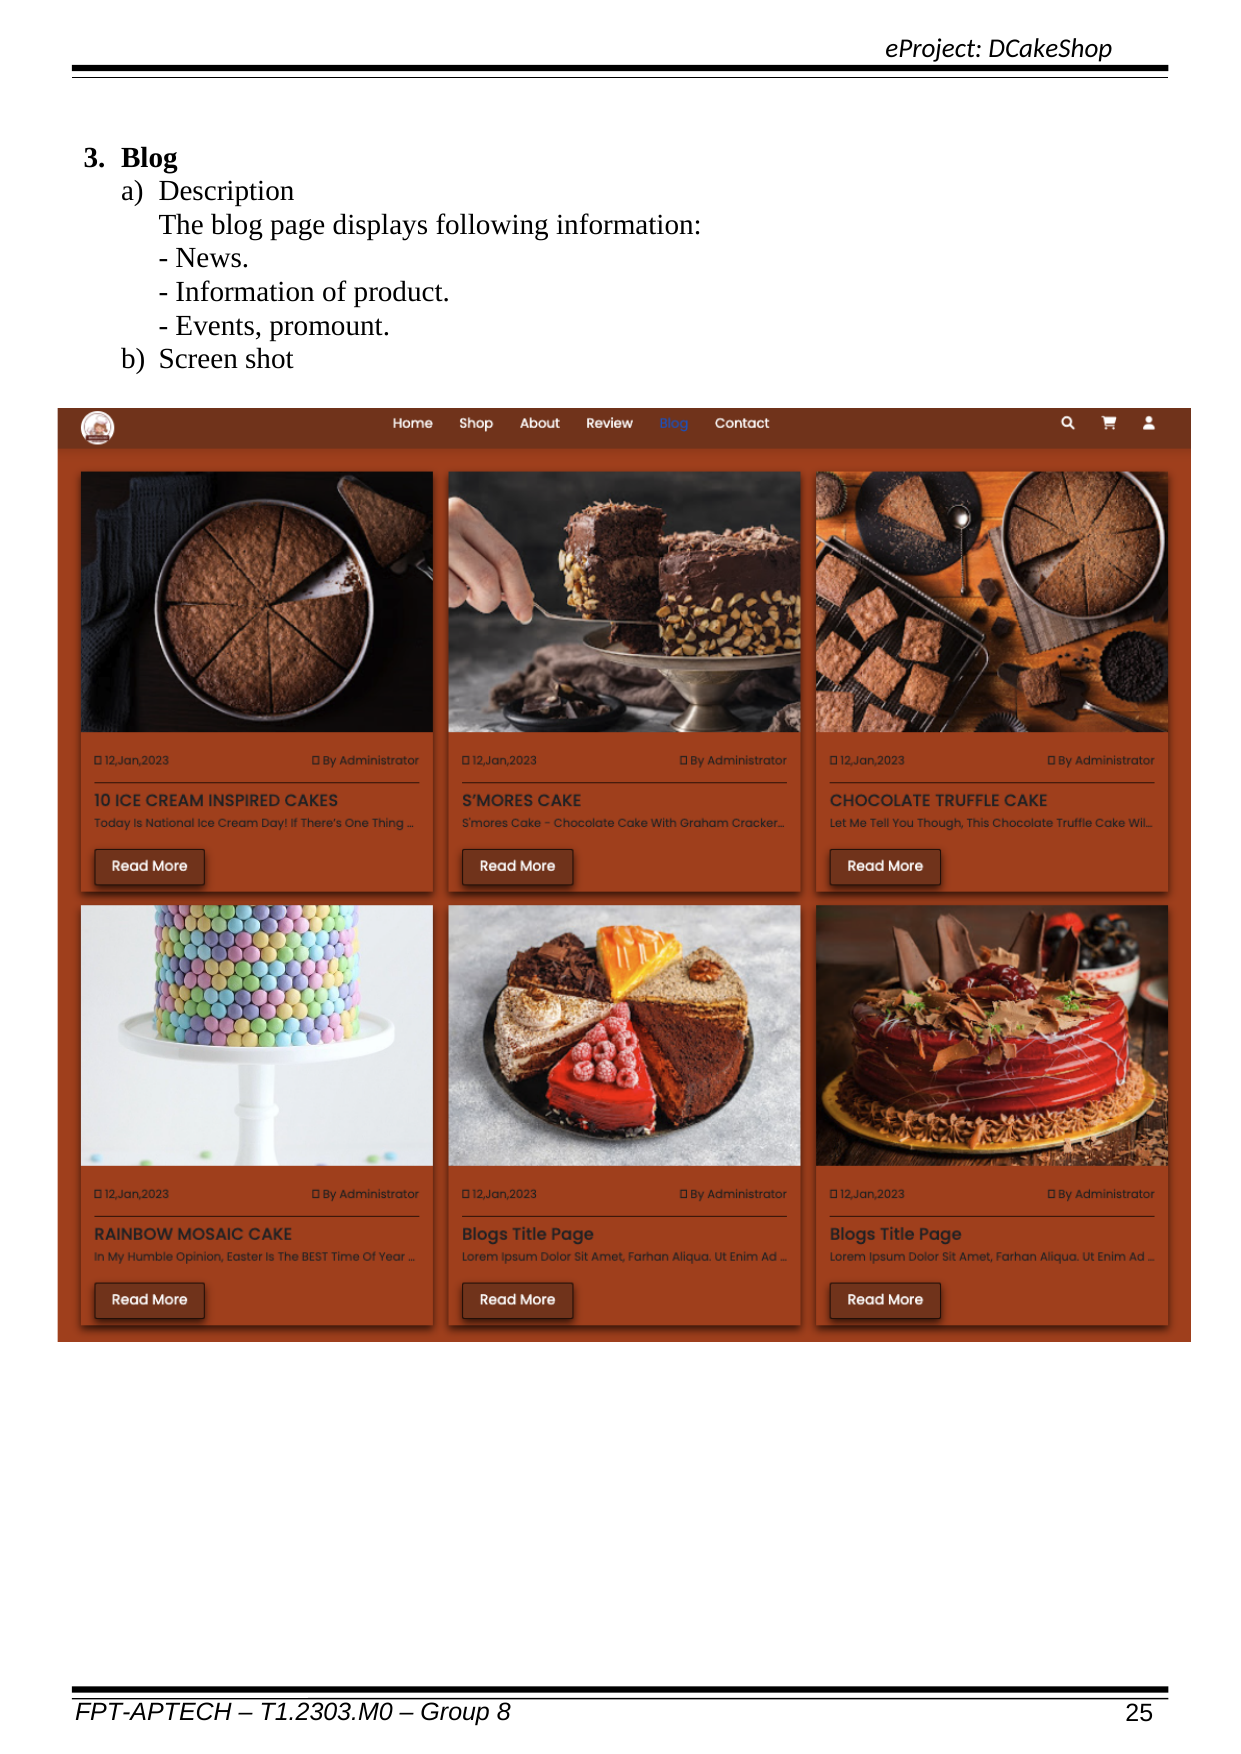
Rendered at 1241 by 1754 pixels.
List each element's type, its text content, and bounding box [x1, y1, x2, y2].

text - Events, promount. [158, 308, 1203, 341]
list Screen shot [121, 341, 1203, 375]
list Blog [83, 140, 1203, 173]
list Description [121, 173, 1203, 207]
text The blog page displays following information: [158, 207, 1203, 241]
text - News. [158, 241, 1203, 274]
text - Information of product. [158, 274, 1203, 308]
picture [57, 408, 1191, 1342]
